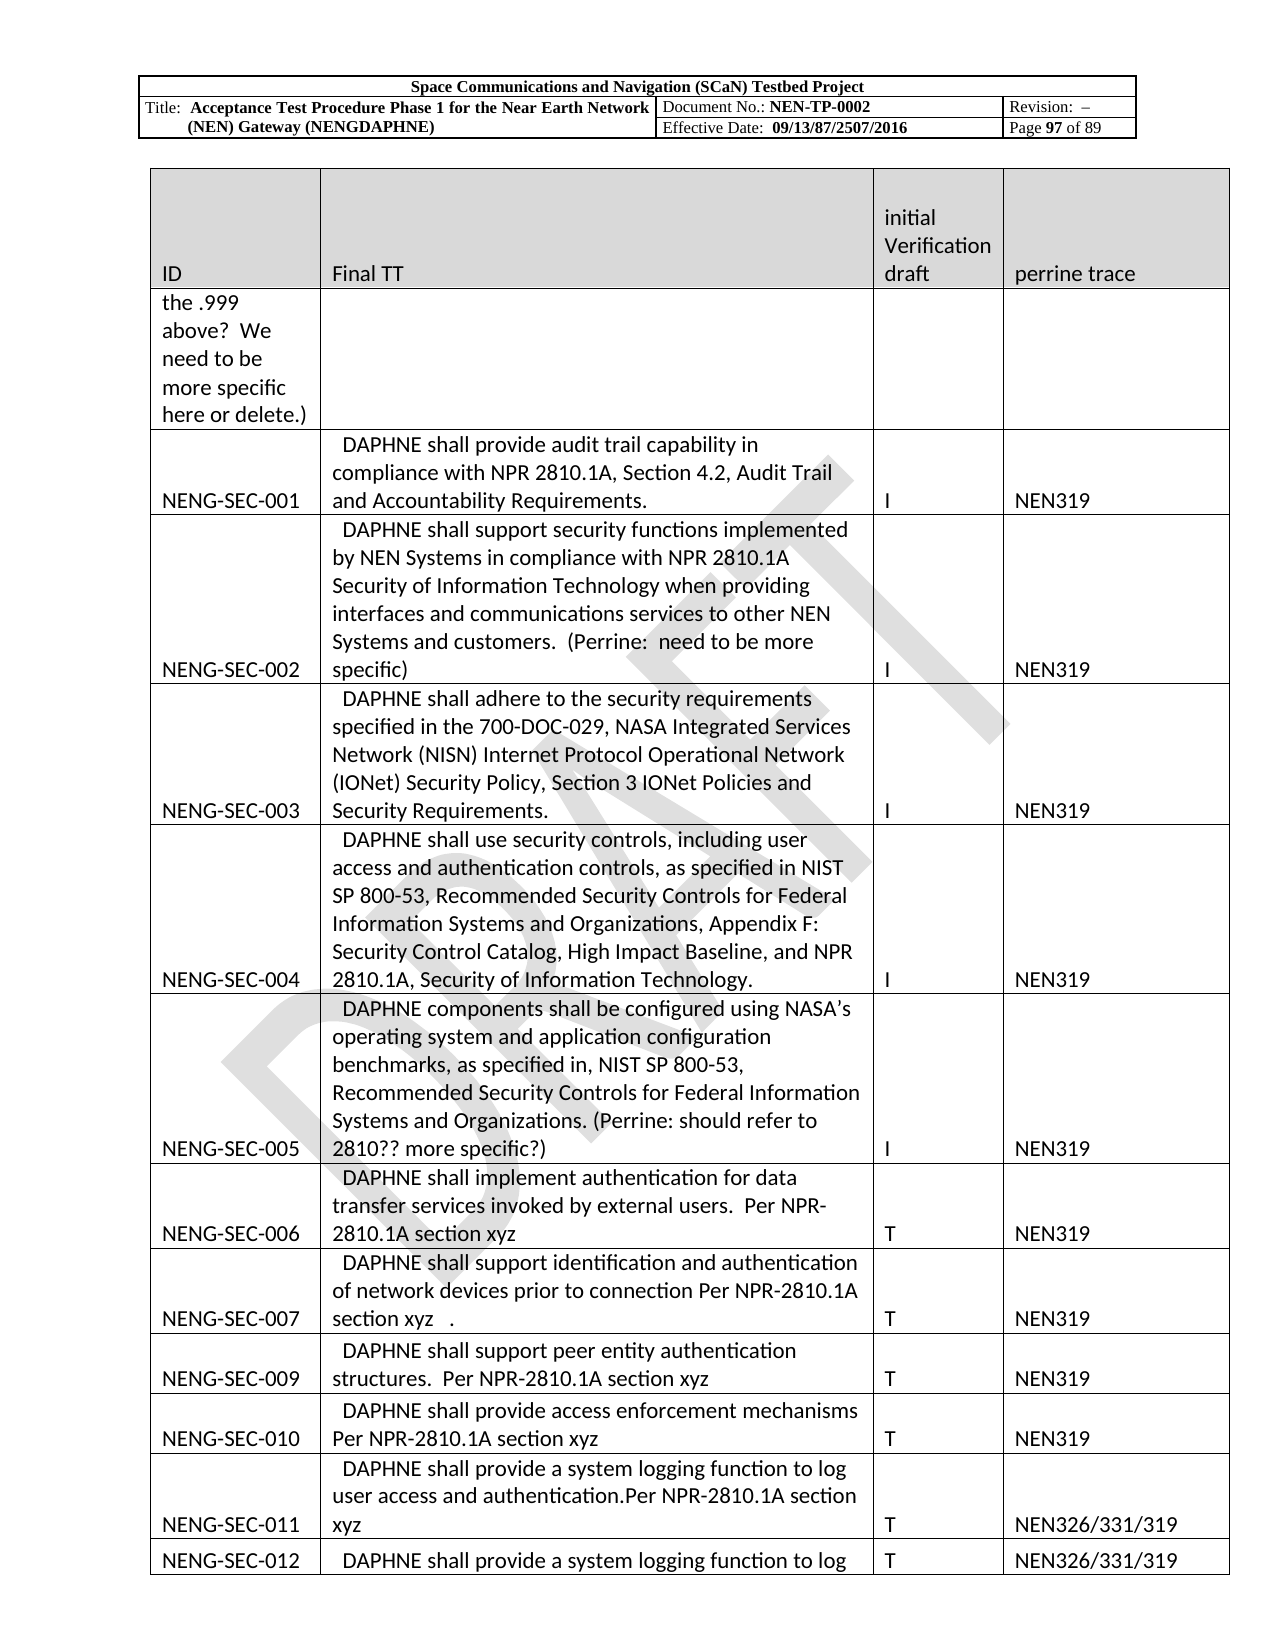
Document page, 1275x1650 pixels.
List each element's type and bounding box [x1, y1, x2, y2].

table_header [874, 169, 1003, 287]
table_cell [874, 684, 1003, 824]
table_cell [874, 1334, 1003, 1393]
table_cell [874, 289, 1003, 429]
table_cell [151, 430, 320, 514]
table_cell [151, 825, 320, 993]
table_cell [874, 515, 1003, 683]
table_cell [151, 1394, 320, 1453]
table_cell [321, 430, 873, 514]
table_cell [151, 1334, 320, 1393]
table_cell [321, 1249, 873, 1333]
table_cell [1004, 289, 1229, 429]
table_cell [1004, 1539, 1229, 1574]
table_cell [874, 825, 1003, 993]
table_cell [321, 684, 873, 824]
table_cell [874, 1454, 1003, 1538]
table_cell [874, 1394, 1003, 1453]
table_cell [1004, 1334, 1229, 1393]
table_header [151, 169, 320, 287]
table_cell [1004, 825, 1229, 993]
table_cell [321, 1394, 873, 1453]
table_cell [151, 994, 320, 1162]
table_cell [874, 1539, 1003, 1574]
table_cell [321, 825, 873, 993]
table_cell [151, 684, 320, 824]
table_cell [874, 1249, 1003, 1333]
table_cell [1004, 1249, 1229, 1333]
table_cell [151, 1249, 320, 1333]
table_cell [321, 994, 873, 1162]
table_header [1004, 169, 1229, 287]
table_cell [1004, 430, 1229, 514]
table_cell [1004, 1394, 1229, 1453]
table_cell [1004, 994, 1229, 1162]
table_cell [321, 289, 873, 429]
table_cell [151, 1539, 320, 1574]
table_cell [151, 1454, 320, 1538]
table_cell [151, 515, 320, 683]
table_cell [1004, 1454, 1229, 1538]
table_cell [1004, 515, 1229, 683]
table_cell [874, 430, 1003, 514]
table_cell [151, 1164, 320, 1247]
table_cell [321, 1164, 873, 1247]
table_cell [151, 289, 320, 429]
table_cell [874, 1164, 1003, 1247]
table_cell [321, 515, 873, 683]
table_cell [321, 1454, 873, 1538]
table_header [321, 169, 873, 287]
table_cell [321, 1334, 873, 1393]
table_cell [1004, 684, 1229, 824]
table_cell [1004, 1164, 1229, 1247]
table_cell [874, 994, 1003, 1162]
table_cell [321, 1539, 873, 1574]
